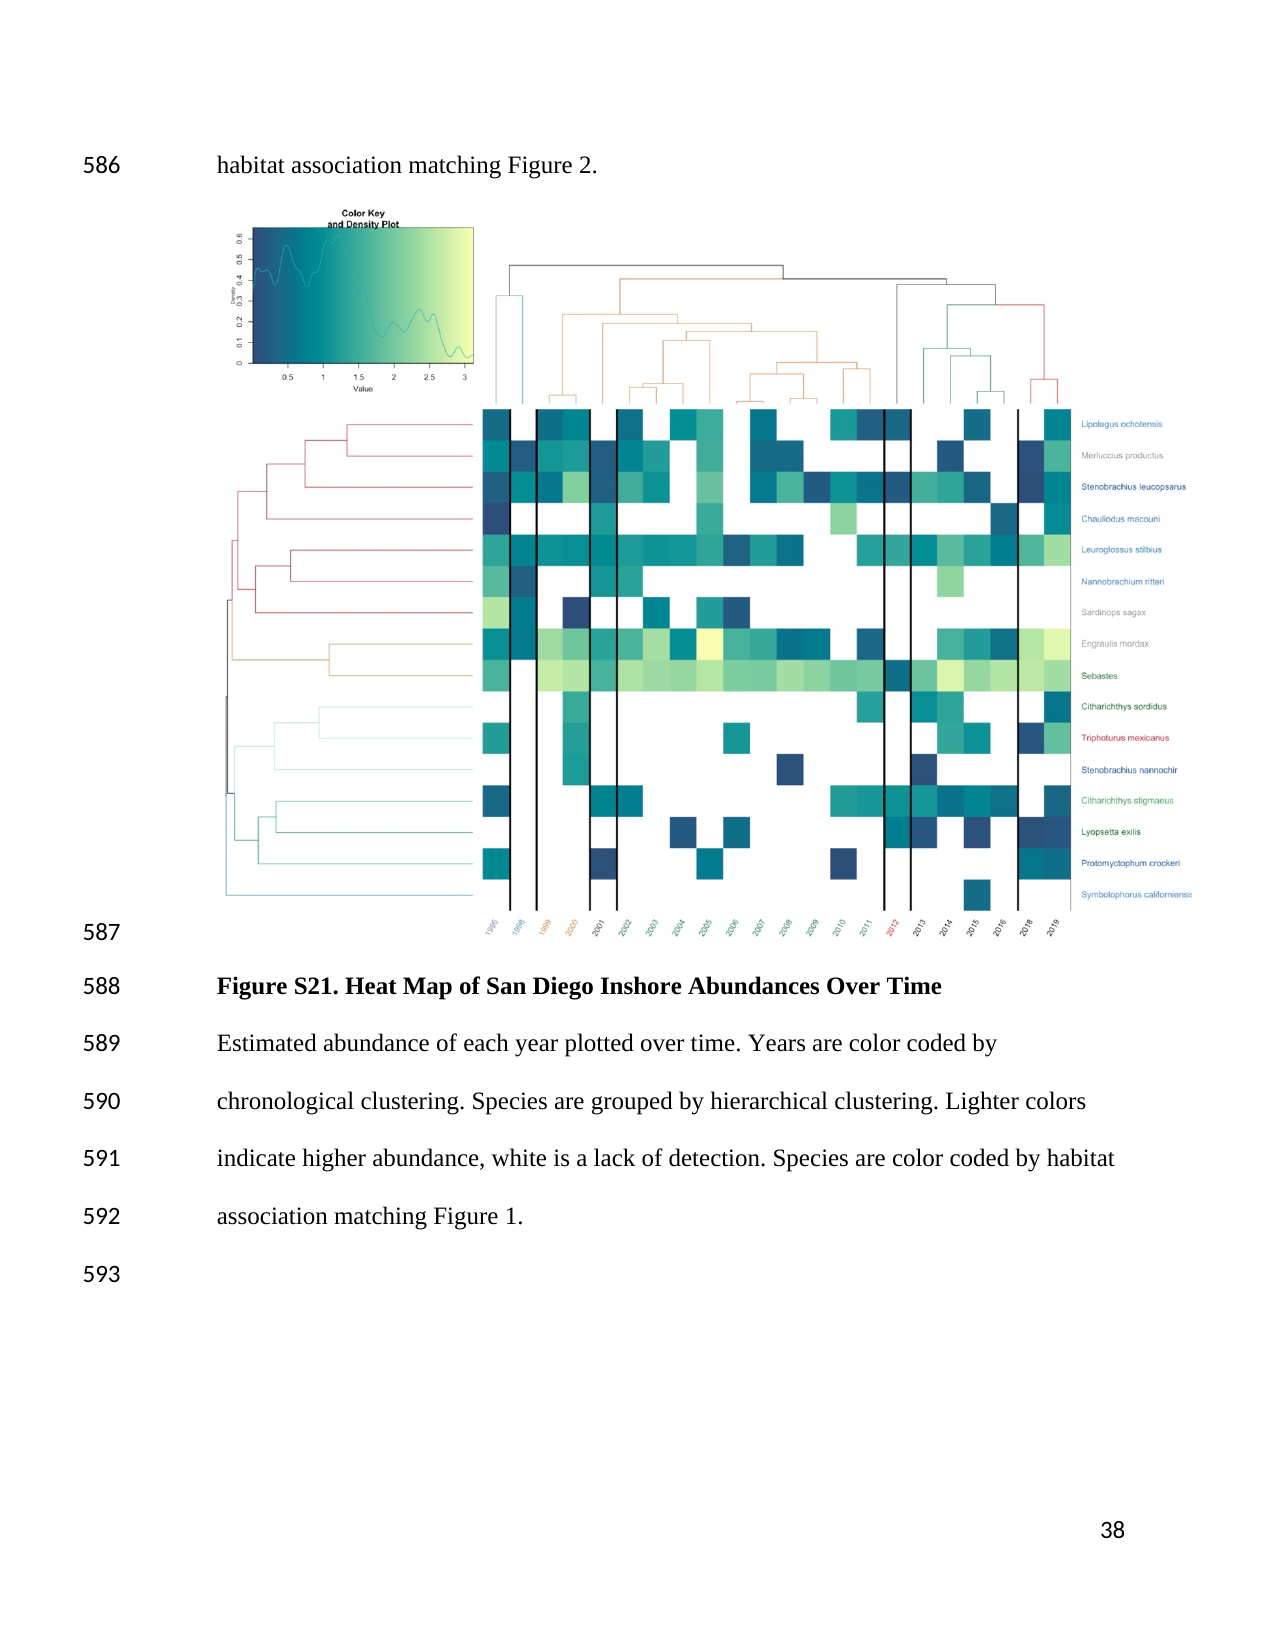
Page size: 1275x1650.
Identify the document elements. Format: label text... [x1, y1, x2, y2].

text Figure S21. Heat Map of San Diego Inshore Abundances Over Time [150, 971, 1125, 1000]
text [217, 150, 1125, 209]
picture [216, 209, 1192, 941]
text Estimated abundance of each year plotted over time. Years are color coded by chronological clustering. Species are grouped by hierarchical clustering. Lighter colors indicate higher abundance, white is a lack of detection. Species are color coded by habitat association matching Figure 1. [217, 1028, 1125, 1230]
